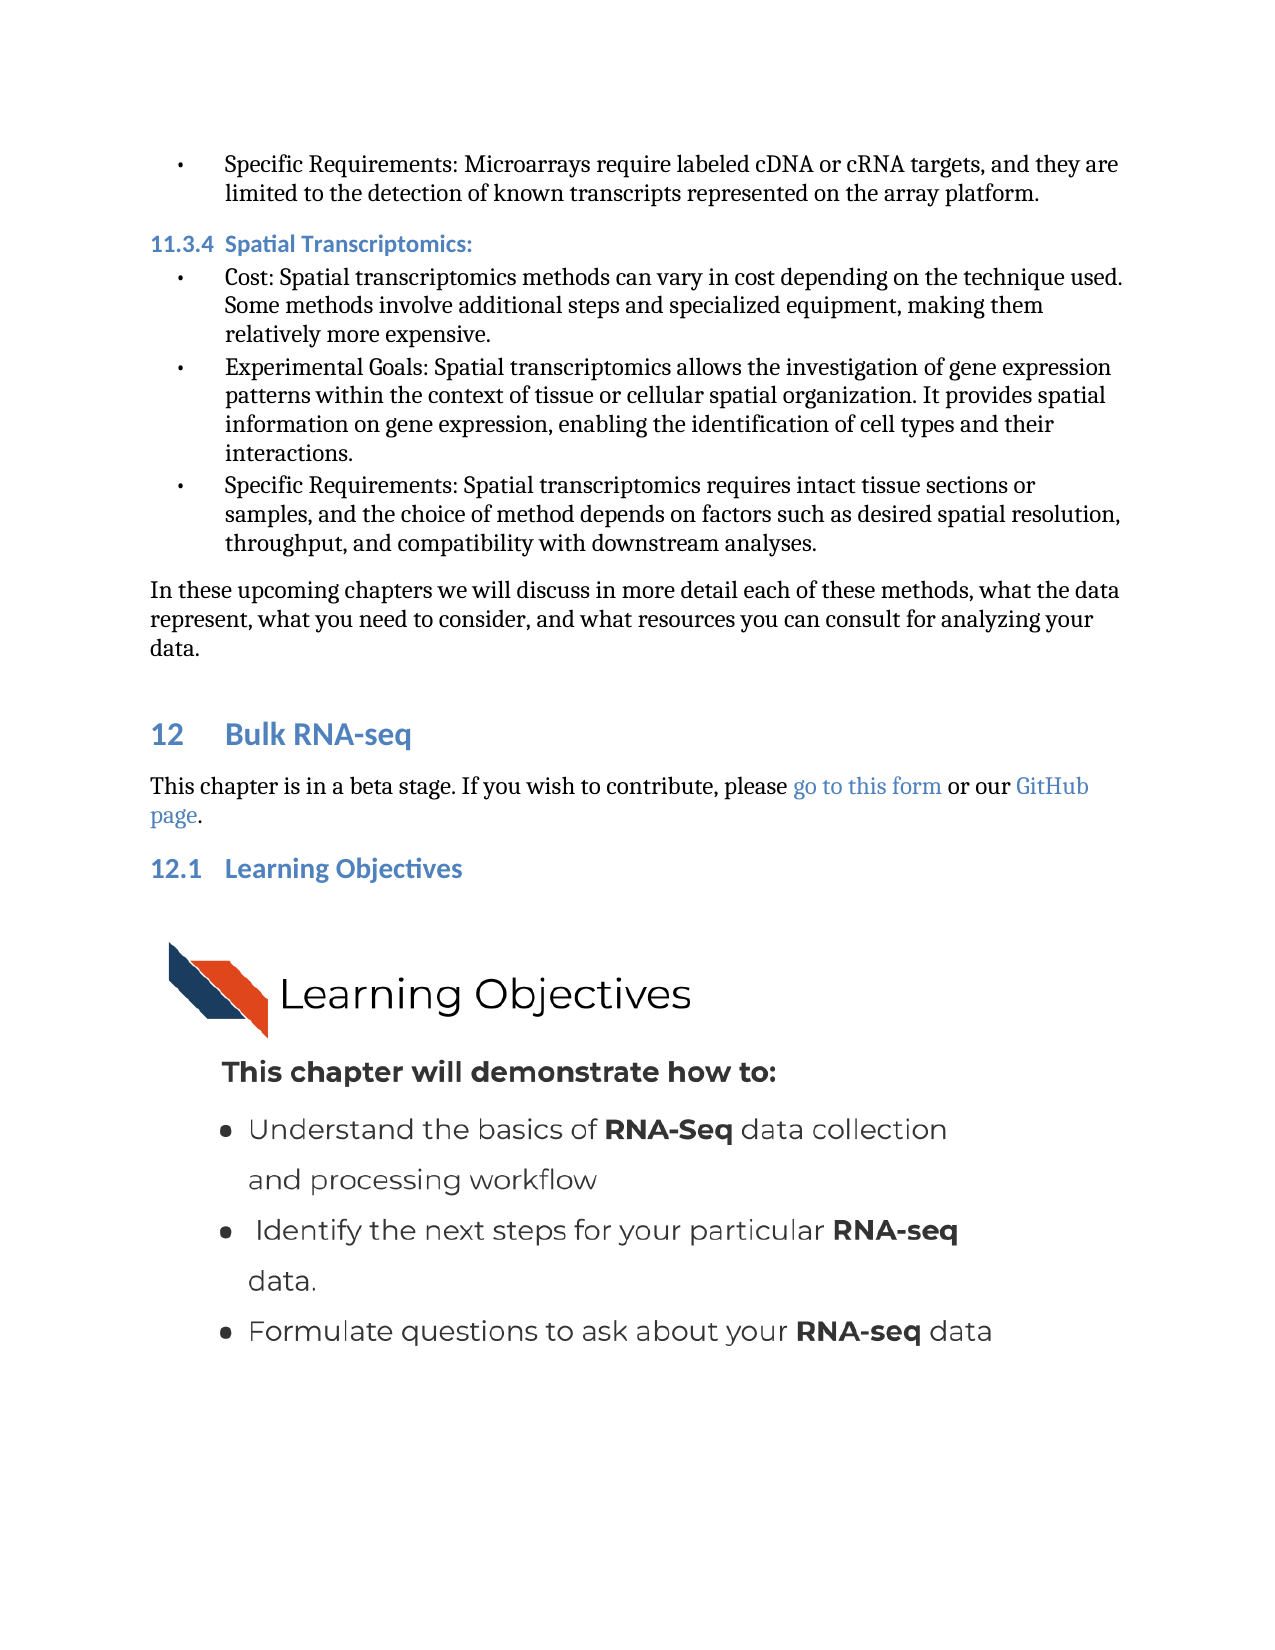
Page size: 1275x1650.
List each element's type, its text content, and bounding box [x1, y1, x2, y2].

list Cost: Spatial transcriptomics methods can vary in cost depending on the technique used. Some methods involve additional steps and specialized equipment, making them relatively more expensive. [175, 263, 1125, 349]
list Experimental Goals: Spatial transcriptomics allows the investigation of gene expression patterns within the context of tissue or cellular spatial organization. It provides spatial information on gene expression, enabling the identification of cell types and their interactions. [175, 353, 1125, 468]
text This chapter is in a beta stage. If you wish to contribute, please go to this form or our GitHub page. [150, 772, 1125, 829]
list Specific Requirements: Spatial transcriptomics requires intact tissue sections or samples, and the choice of method depends on factors such as desired spatial resolution, throughput, and compatibility with downstream analyses. [175, 471, 1125, 558]
subtitle 12 Bulk RNA-seq [150, 713, 1125, 753]
subtitle 11.3.4 Spatial Transcriptomics: [150, 228, 1125, 259]
text In these upcoming chapters we will discuss in more detail each of these methods, what the data represent, what you need to consider, and what resources you can consult for analyzing your data. [150, 576, 1125, 663]
list Specific Requirements: Microarrays require labeled cDNA or cRNA targets, and they are limited to the detection of known transcripts represented on the array platform. [175, 150, 1125, 207]
subtitle 12.1 Learning Objectives [150, 850, 1125, 886]
picture [168, 904, 1044, 1397]
